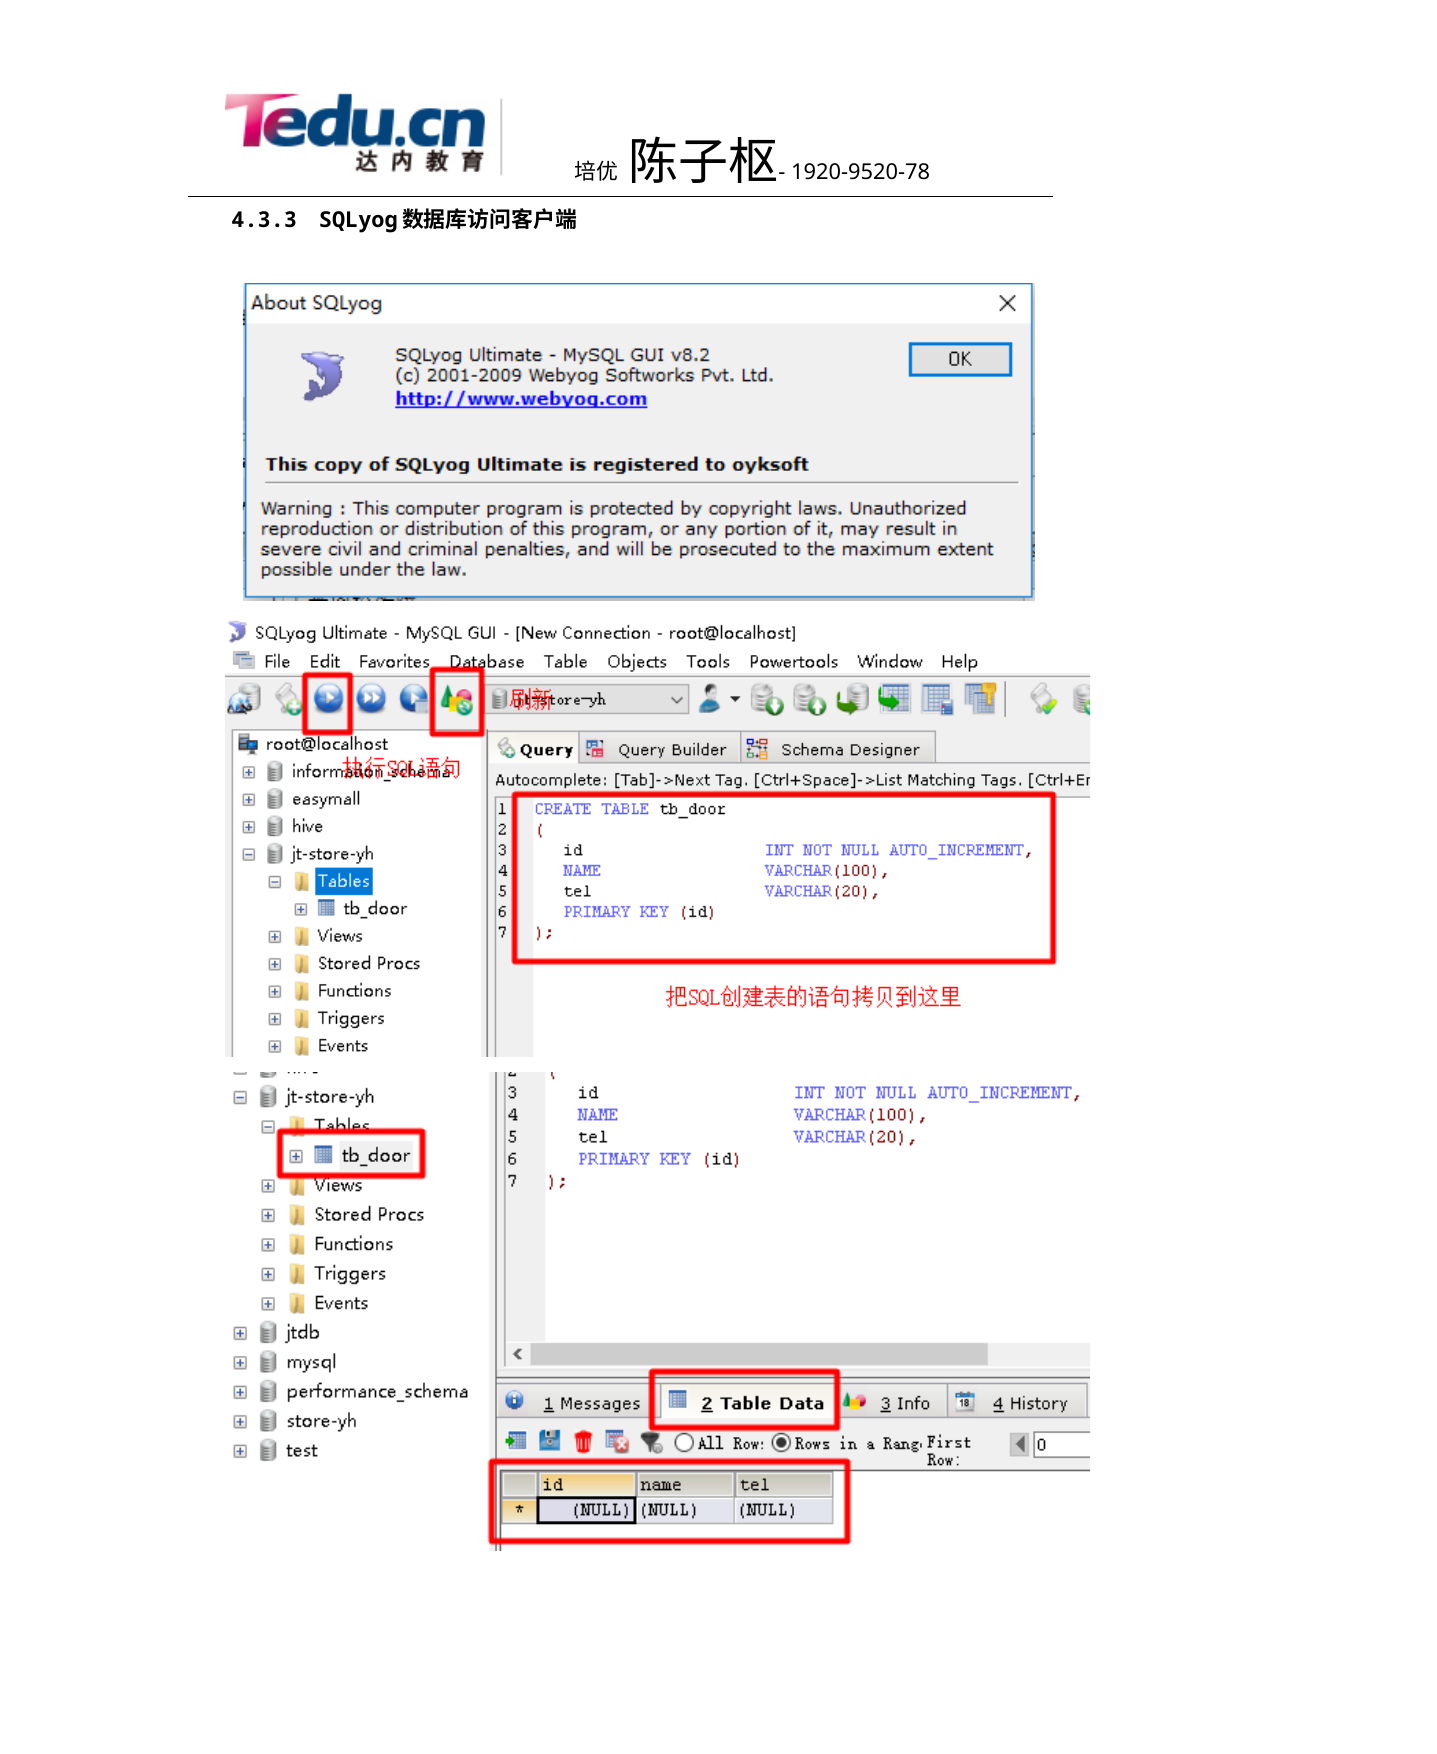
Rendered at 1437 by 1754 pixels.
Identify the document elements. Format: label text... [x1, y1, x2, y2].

picture [225, 88, 507, 180]
picture [225, 617, 1091, 1057]
picture [242, 283, 1035, 601]
picture [225, 1072, 1091, 1551]
subtitle SQLyog数据库访问客户端 [187, 202, 1053, 234]
